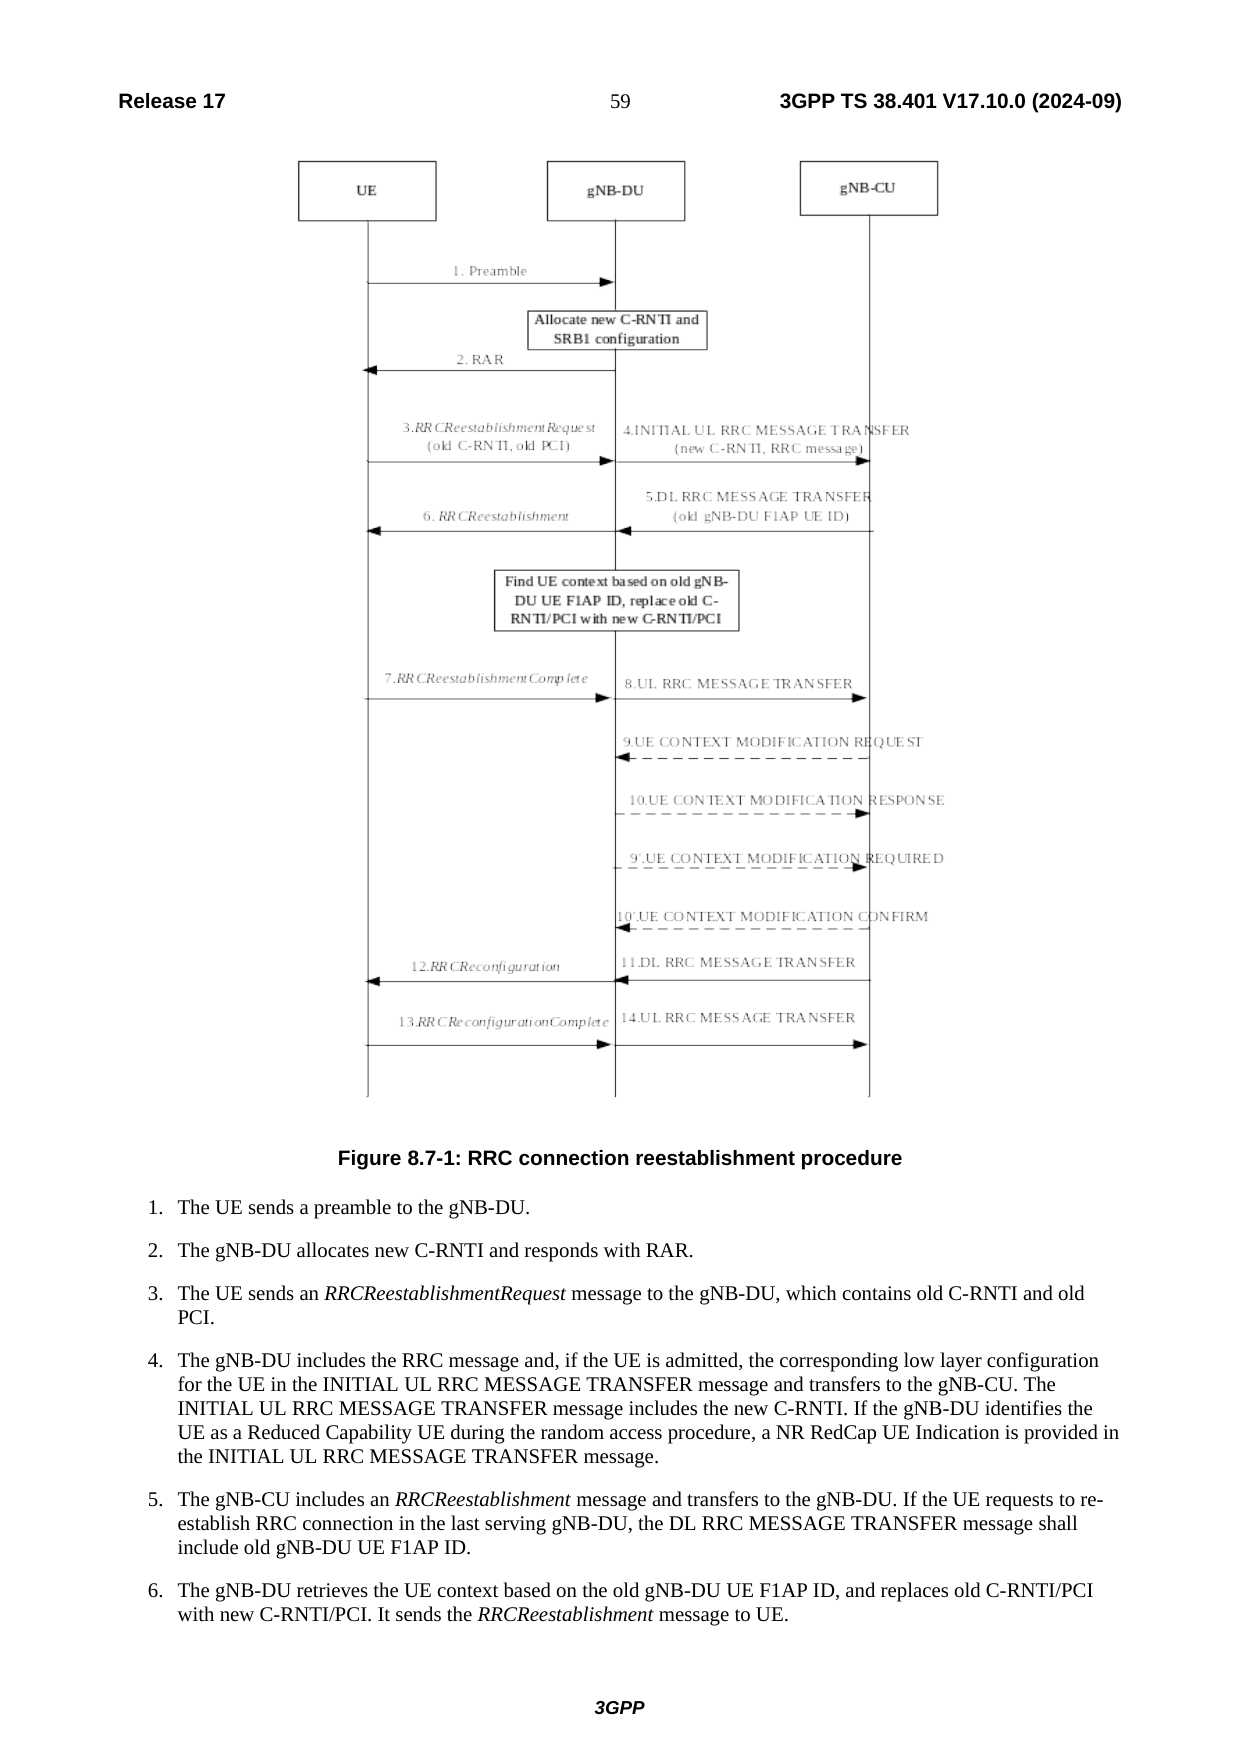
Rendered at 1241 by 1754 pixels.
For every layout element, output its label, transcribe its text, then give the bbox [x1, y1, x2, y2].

text 3. The UE sends an RRCReestablishmentRequest message to the gNB-DU, which contains old C-RNTI and old PCI. [148, 1281, 1122, 1329]
text 5. The gNB-CU includes an RRCReestablishment message and transfers to the gNB-DU. If the UE requests to re-establish RRC connection in the last serving gNB-DU, the DL RRC MESSAGE TRANSFER message shall include old gNB-DU UE F1AP ID. [148, 1487, 1122, 1559]
text 4. The gNB-DU includes the RRC message and, if the UE is admitted, the corresponding low layer configuration for the UE in the INITIAL UL RRC MESSAGE TRANSFER message and transfers to the gNB-CU. The INITIAL UL RRC MESSAGE TRANSFER message includes the new C-RNTI. If the gNB-DU identifies the UE as a Reduced Capability UE during the random access procedure, a NR RedCap UE Indication is provided in the INITIAL UL RRC MESSAGE TRANSFER message. [148, 1347, 1122, 1468]
text Figure 8.7-1: RRC connection reestablishment procedure [118, 1146, 1122, 1170]
text 1. The UE sends a preamble to the gNB-DU. [148, 1195, 1122, 1219]
text 6. The gNB-DU retrieves the UE context based on the old gNB-DU UE F1AP ID, and replaces old C-RNTI/PCI with new C-RNTI/PCI. It sends the RRCReestablishment message to UE. [148, 1577, 1122, 1626]
text 2. The gNB-DU allocates new C-RNTI and responds with RAR. [148, 1238, 1122, 1262]
